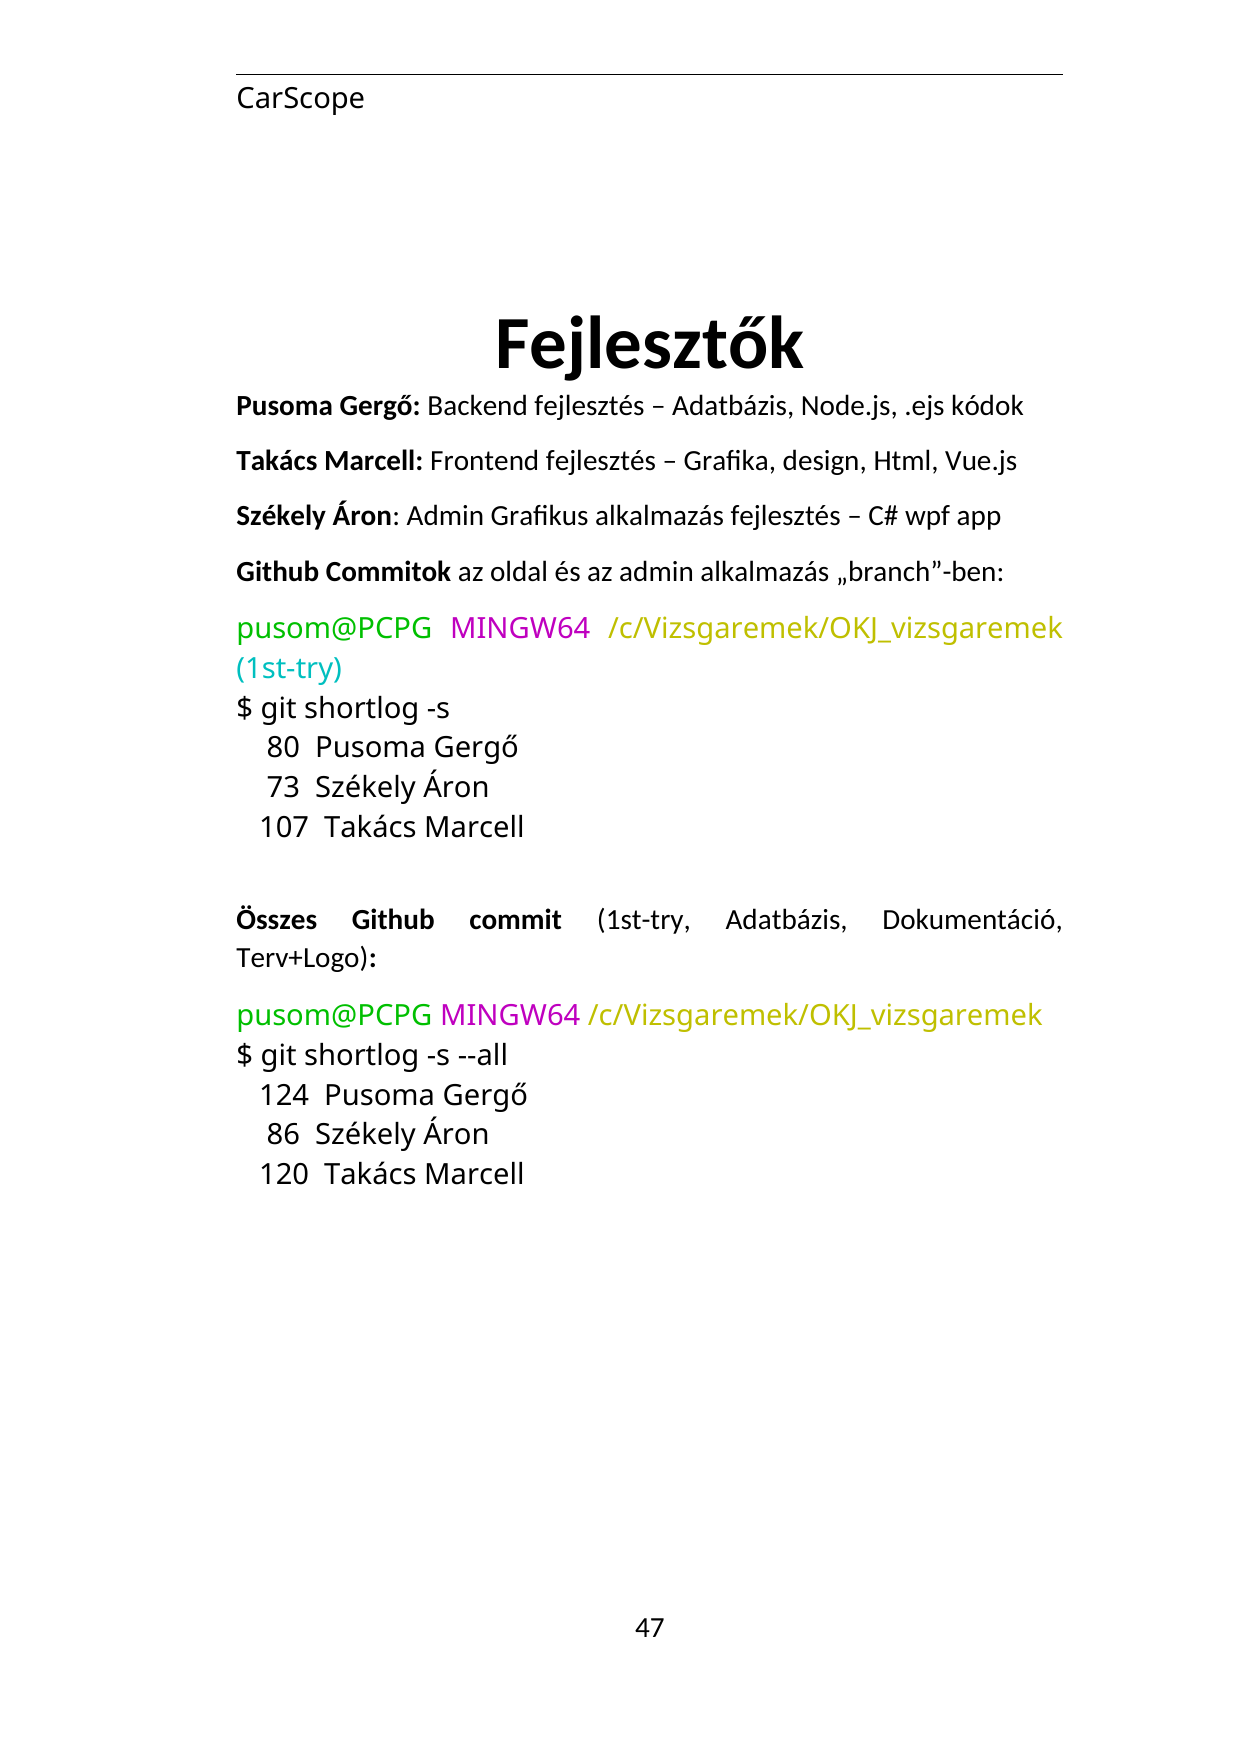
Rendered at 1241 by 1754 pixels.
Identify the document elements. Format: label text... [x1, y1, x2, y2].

text 80 Pusoma Gergő [236, 727, 1063, 766]
text 107 Takács Marcell [236, 806, 1063, 846]
text $ git shortlog -s [236, 687, 1063, 727]
text Takács Marcell: Frontend fejlesztés – Grafika, design, Html, Vue.js [236, 442, 1063, 478]
text Székely Áron: Admin Grafikus alkalmazás fejlesztés – C# wpf app [236, 497, 1063, 533]
text 86 Székely Áron [236, 1113, 1063, 1153]
subtitle Fejlesztők [236, 296, 1063, 387]
text pusom@PCPG MINGW64 /c/Vizsgaremek/OKJ_vizsgaremek (1st-try) [236, 608, 1063, 687]
text pusom@PCPG MINGW64 /c/Vizsgaremek/OKJ_vizsgaremek [236, 994, 1063, 1034]
text 124 Pusoma Gergő [236, 1074, 1063, 1113]
text 120 Takács Marcell [236, 1153, 1063, 1193]
text Összes Github commit (1st-try, Adatbázis, Dokumentáció, Terv+Logo): [236, 901, 1063, 975]
text Pusoma Gergő: Backend fejlesztés – Adatbázis, Node.js, .ejs kódok [236, 387, 1063, 423]
text 73 Székely Áron [236, 766, 1063, 806]
text $ git shortlog -s --all [236, 1034, 1063, 1074]
text Github Commitok az oldal és az admin alkalmazás „branch”-ben: [236, 553, 1063, 588]
